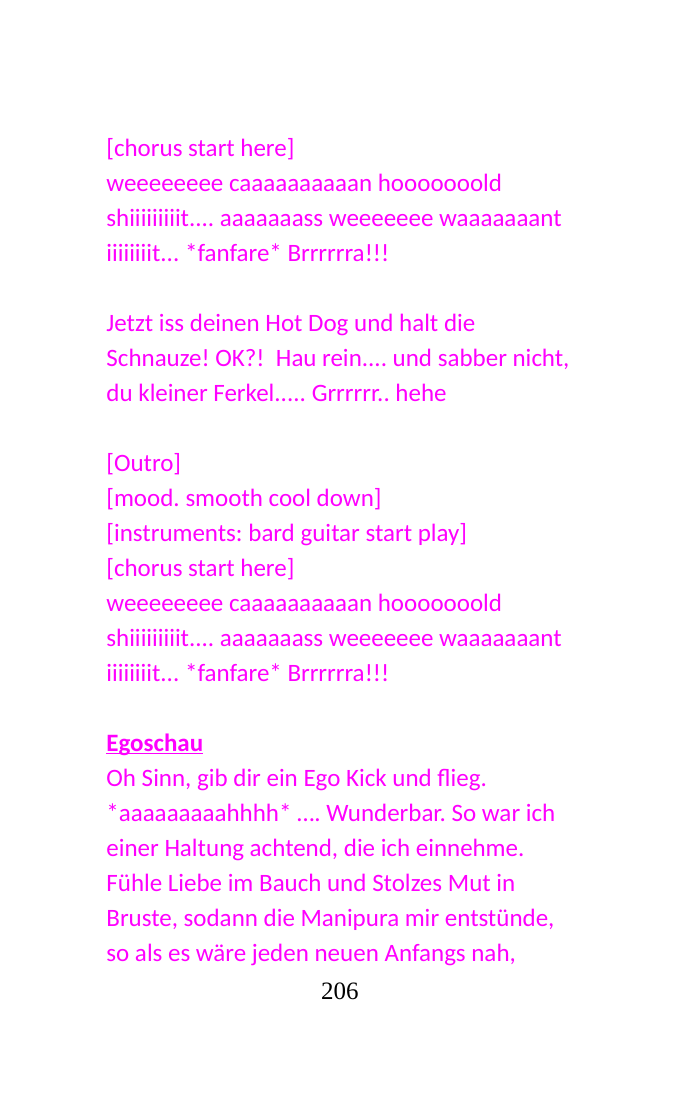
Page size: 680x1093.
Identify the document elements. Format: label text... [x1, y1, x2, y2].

text [instruments: bard guitar start play] [106, 517, 573, 547]
text Egoschau [106, 727, 573, 757]
text weeeeeeee caaaaaaaaaan hooooooold shiiiiiiiiit.... aaaaaaass weeeeeee waaaaaaant iiiiiiiit... *fanfare* Brrrrrra!!! [106, 587, 573, 687]
text [mood. smooth cool down] [106, 482, 573, 512]
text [106, 762, 573, 967]
text [chorus start here] [106, 552, 573, 582]
text Jetzt iss deinen Hot Dog und halt die Schnauze! OK?! Hau rein.... und sabber nicht, du kleiner Ferkel..... Grrrrrr.. hehe [106, 307, 573, 407]
text [chorus start here] [106, 132, 573, 162]
text weeeeeeee caaaaaaaaaan hooooooold shiiiiiiiiit.... aaaaaaass weeeeeee waaaaaaant iiiiiiiit... *fanfare* Brrrrrra!!! [106, 167, 573, 267]
text [Outro] [106, 447, 573, 477]
